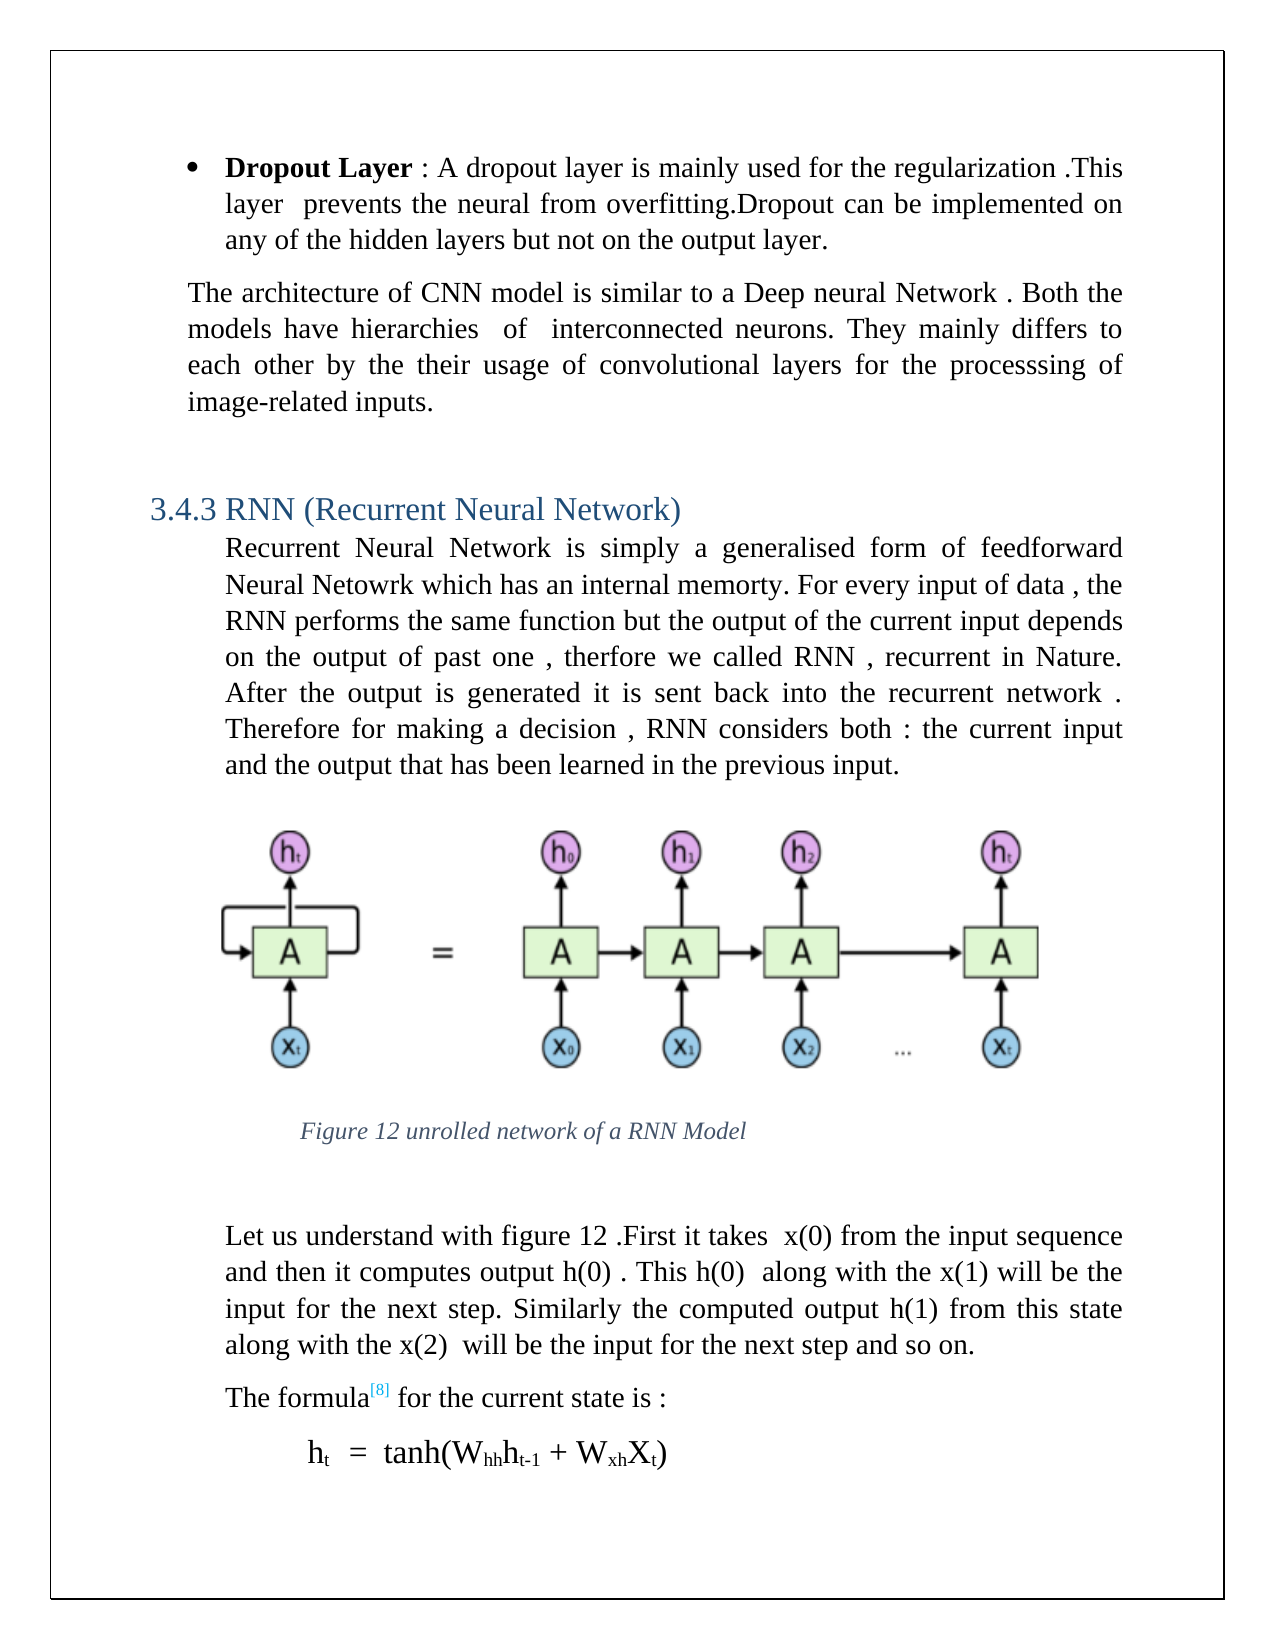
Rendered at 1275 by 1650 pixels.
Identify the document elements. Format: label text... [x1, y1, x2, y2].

picture [150, 800, 1125, 1098]
text ht = tanh(Whhht-1 + WxhXt) [225, 1432, 1124, 1471]
text Figure 12 unrolled network of a RNN Model [225, 1116, 1124, 1145]
text Recurrent Neural Network is simply a generalised form of feedforward Neural Netowrk which has an internal memorty. For every input of data , the RNN performs the same function but the output of the current input depends on the output of past one , therfore we called RNN , recurrent in Nature. After the output is generated it is sent back into the recurrent network . Therefore for making a decision , RNN considers both : the current input and the output that has been learned in the previous input. [225, 531, 1124, 781]
subtitle 3.4.3 RNN (Recurrent Neural Network) [150, 489, 1124, 528]
list Dropout Layer : A dropout layer is mainly used for the regularization .This layer prevents the neural from overfitting.Dropout can be implemented on any of the hidden layers but not on the output layer. [187, 150, 1124, 256]
text Let us understand with figure 12 .First it takes x(0) from the input sequence and then it computes output h(0) . This h(0) along with the x(1) will be the input for the next step. Similarly the computed output h(1) from this state along with the x(2) will be the input for the next step and so on. [225, 1218, 1124, 1360]
picture [371, 1383, 375, 1397]
text The architecture of CNN model is similar to a Deep neural Network . Both the models have hierarchies of interconnected neurons. They mainly differs to each other by the their usage of convolutional layers for the processsing of image-related inputs. [187, 275, 1124, 417]
text The formula[8] for the current state is : [225, 1380, 1124, 1413]
